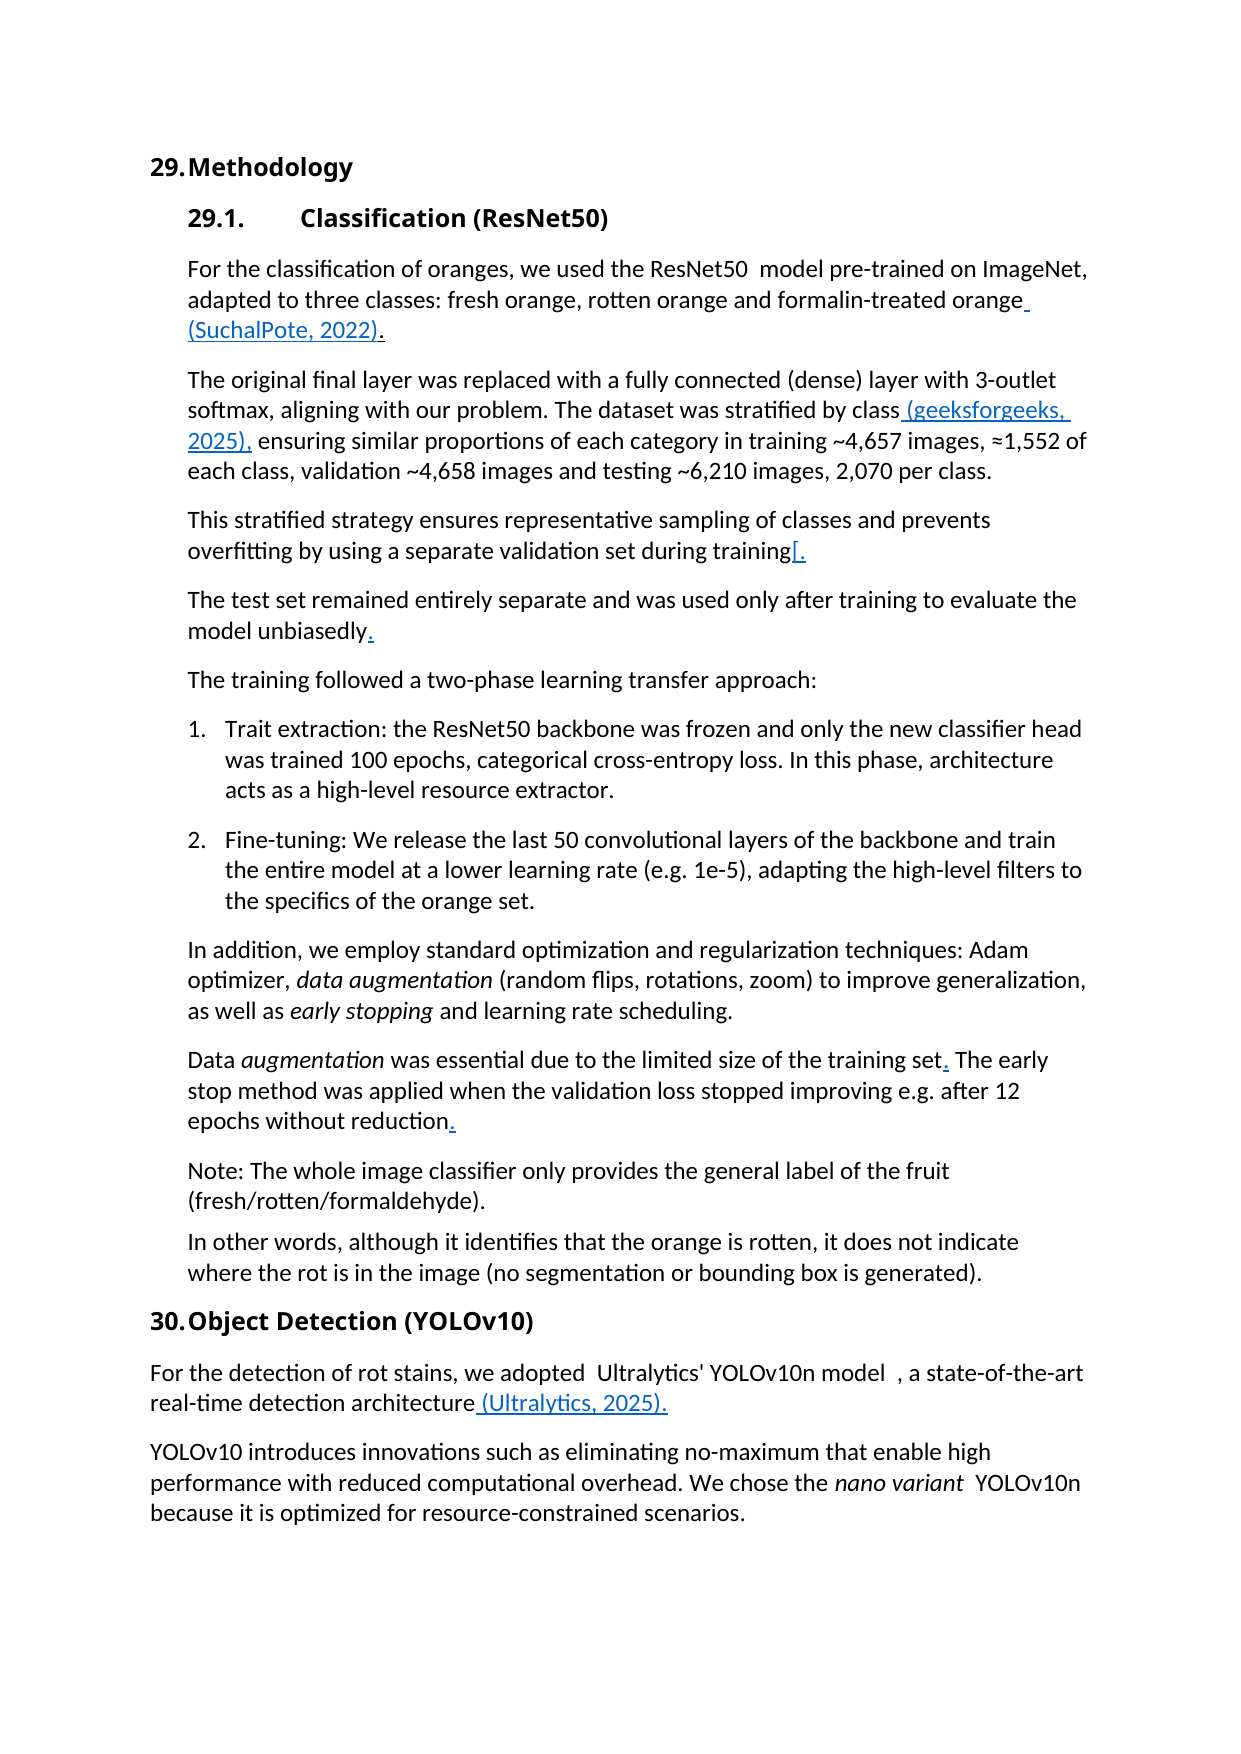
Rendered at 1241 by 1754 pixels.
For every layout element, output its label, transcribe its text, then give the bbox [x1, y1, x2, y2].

subtitle Classification (ResNet50) [187, 201, 1090, 235]
text In other words, although it identifies that the orange is rotten, it does not indicate where the rot is in the image (no segmentation or bounding box is generated). [187, 1226, 1040, 1287]
text This stratified strategy ensures representative sampling of classes and prevents overfitting by using a separate validation set during training[. [187, 505, 1090, 566]
text YOLOv10 introduces innovations such as eliminating no-maximum that enable high performance with reduced computational overhead. We chose the nano variant YOLOv10n because it is optimized for resource-constrained scenarios. [150, 1437, 1090, 1528]
text For the detection of rot stains, we adopted Ultralytics' YOLOv10n model , a state-of-the-art real-time detection architecture. [150, 1357, 1090, 1418]
subtitle Object Detection (YOLOv10) [150, 1304, 1090, 1338]
subtitle Methodology [150, 150, 1090, 184]
text Note: The whole image classifier only provides the general label of the fruit (fresh/rotten/formaldehyde). [187, 1155, 1040, 1216]
text For the classification of oranges, we used the ResNet50 model pre-trained on ImageNet, adapted to three classes: fresh orange, rotten orange and formalin-treated orange. [187, 253, 1090, 345]
text The training followed a two-phase learning transfer approach: [187, 664, 1090, 695]
text The original final layer was replaced with a fully connected (dense) layer with 3-outlet softmax, aligning with our problem. The dataset was stratified by class, ensuring similar proportions of each category in training ~4,657 images, ≈1,552 of each class, validation ~4,658 images and testing ~6,210 images, 2,070 per class. [187, 364, 1090, 486]
text Data augmentation was essential due to the limited size of the training set. The early stop method was applied when the validation loss stopped improving e.g. after 12 epochs without reduction. [187, 1044, 1090, 1136]
list Fine-tuning: We release the last 50 convolutional layers of the backbone and train the entire model at a lower learning rate (e.g. 1e-5), adapting the high-level filters to the specifics of the orange set. [187, 824, 1090, 915]
text In addition, we employ standard optimization and regularization techniques: Adam optimizer, data augmentation (random flips, rotations, zoom) to improve generalization, as well as early stopping and learning rate scheduling. [187, 934, 1090, 1026]
text The test set remained entirely separate and was used only after training to evaluate the model unbiasedly. [187, 584, 1090, 646]
list Trait extraction: the ResNet50 backbone was frozen and only the new classifier head was trained 100 epochs, categorical cross-entropy loss. In this phase, architecture acts as a high-level resource extractor. [187, 713, 1090, 805]
